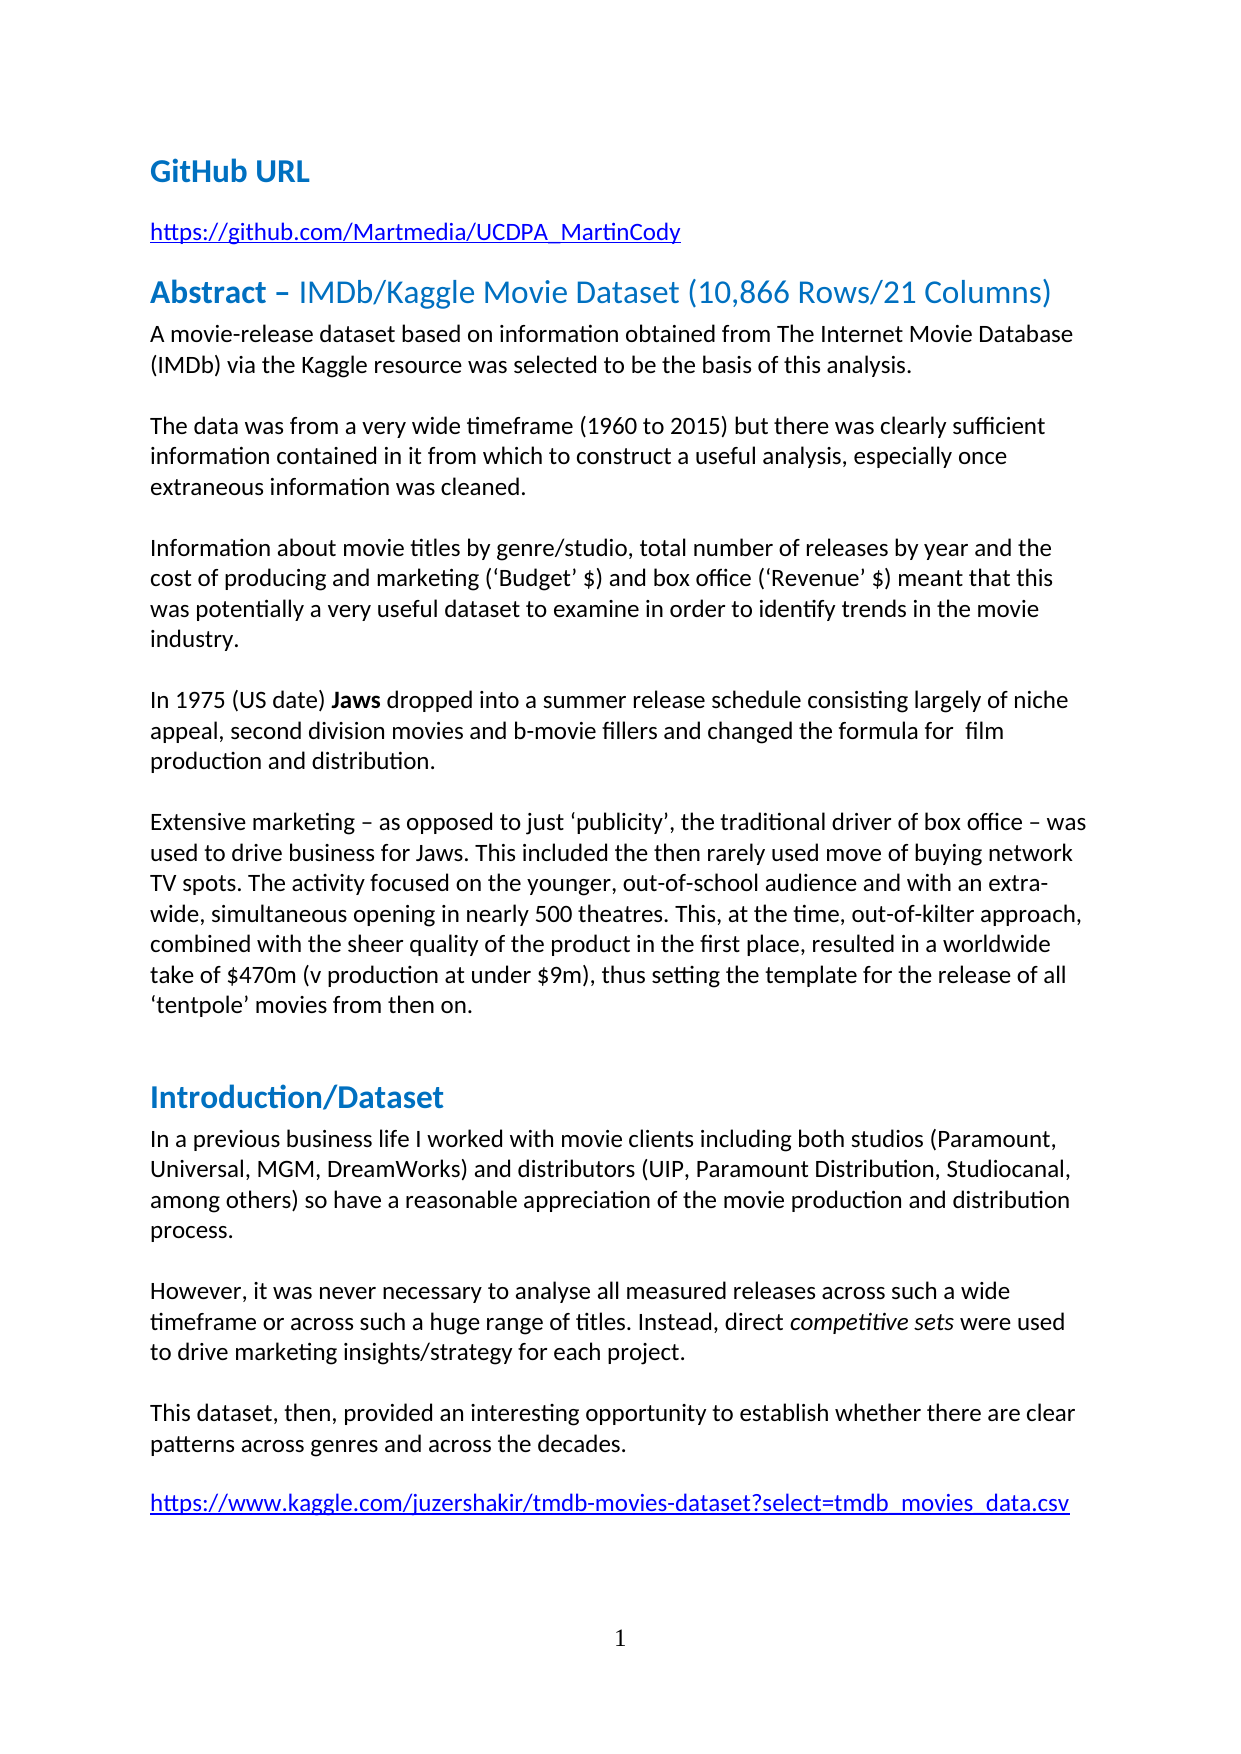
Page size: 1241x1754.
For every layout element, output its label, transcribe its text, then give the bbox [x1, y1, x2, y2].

text A movie-release dataset based on information obtained from The Internet Movie Database (IMDb) via the Kaggle resource was selected to be the basis of this analysis. [150, 318, 1090, 379]
subtitle Abstract – IMDb/Kaggle Movie Dataset (10,866 Rows/21 Columns) [150, 271, 1090, 312]
text The data was from a very wide timeframe (1960 to 2015) but there was clearly sufficient information contained in it from which to construct a useful analysis, especially once extraneous information was cleaned. [150, 410, 1090, 501]
text In 1975 (US date) Jaws dropped into a summer release schedule consisting largely of niche appeal, second division movies and b-movie fillers and changed the formula for film production and distribution. [150, 684, 1090, 776]
text In a previous business life I worked with movie clients including both studios (Paramount, Universal, MGM, DreamWorks) and distributors (UIP, Paramount Distribution, Studiocanal, among others) so have a reasonable appreciation of the movie production and distribution process. [150, 1123, 1090, 1245]
text However, it was never necessary to analyse all measured releases across such a wide timeframe or across such a huge range of titles. Instead, direct competitive sets were used to drive marketing insights/strategy for each project. [150, 1275, 1090, 1367]
text Extensive marketing – as opposed to just ‘publicity’, the traditional driver of box office – was used to drive business for Jaws. This included the then rarely used move of buying network TV spots. The activity focused on the younger, out-of-school audience and with an extra-wide, simultaneous opening in nearly 500 theatres. This, at the time, out-of-kilter approach, combined with the sheer quality of the product in the first place, resulted in a worldwide take of $470m (v production at under $9m), thus setting the template for the release of all ‘tentpole’ movies from then on. [150, 807, 1090, 1020]
text Information about movie titles by genre/studio, total number of releases by year and the cost of producing and marketing (‘Budget’ $) and box office (‘Revenue’ $) meant that this was potentially a very useful dataset to examine in order to identify trends in the movie industry. [150, 532, 1090, 654]
text https://www.kaggle.com/juzershakir/tmdb-movies-dataset?select=tmdb_movies_data.csv [150, 1487, 1090, 1518]
subtitle https://github.com/Martmedia/UCDPA_MartinCody [150, 216, 1090, 246]
text This dataset, then, provided an interesting opportunity to establish whether there are clear patterns across genres and across the decades. [150, 1397, 1090, 1458]
subtitle GitHub URL [150, 150, 1090, 191]
subtitle Introduction/Dataset [150, 1076, 1090, 1116]
